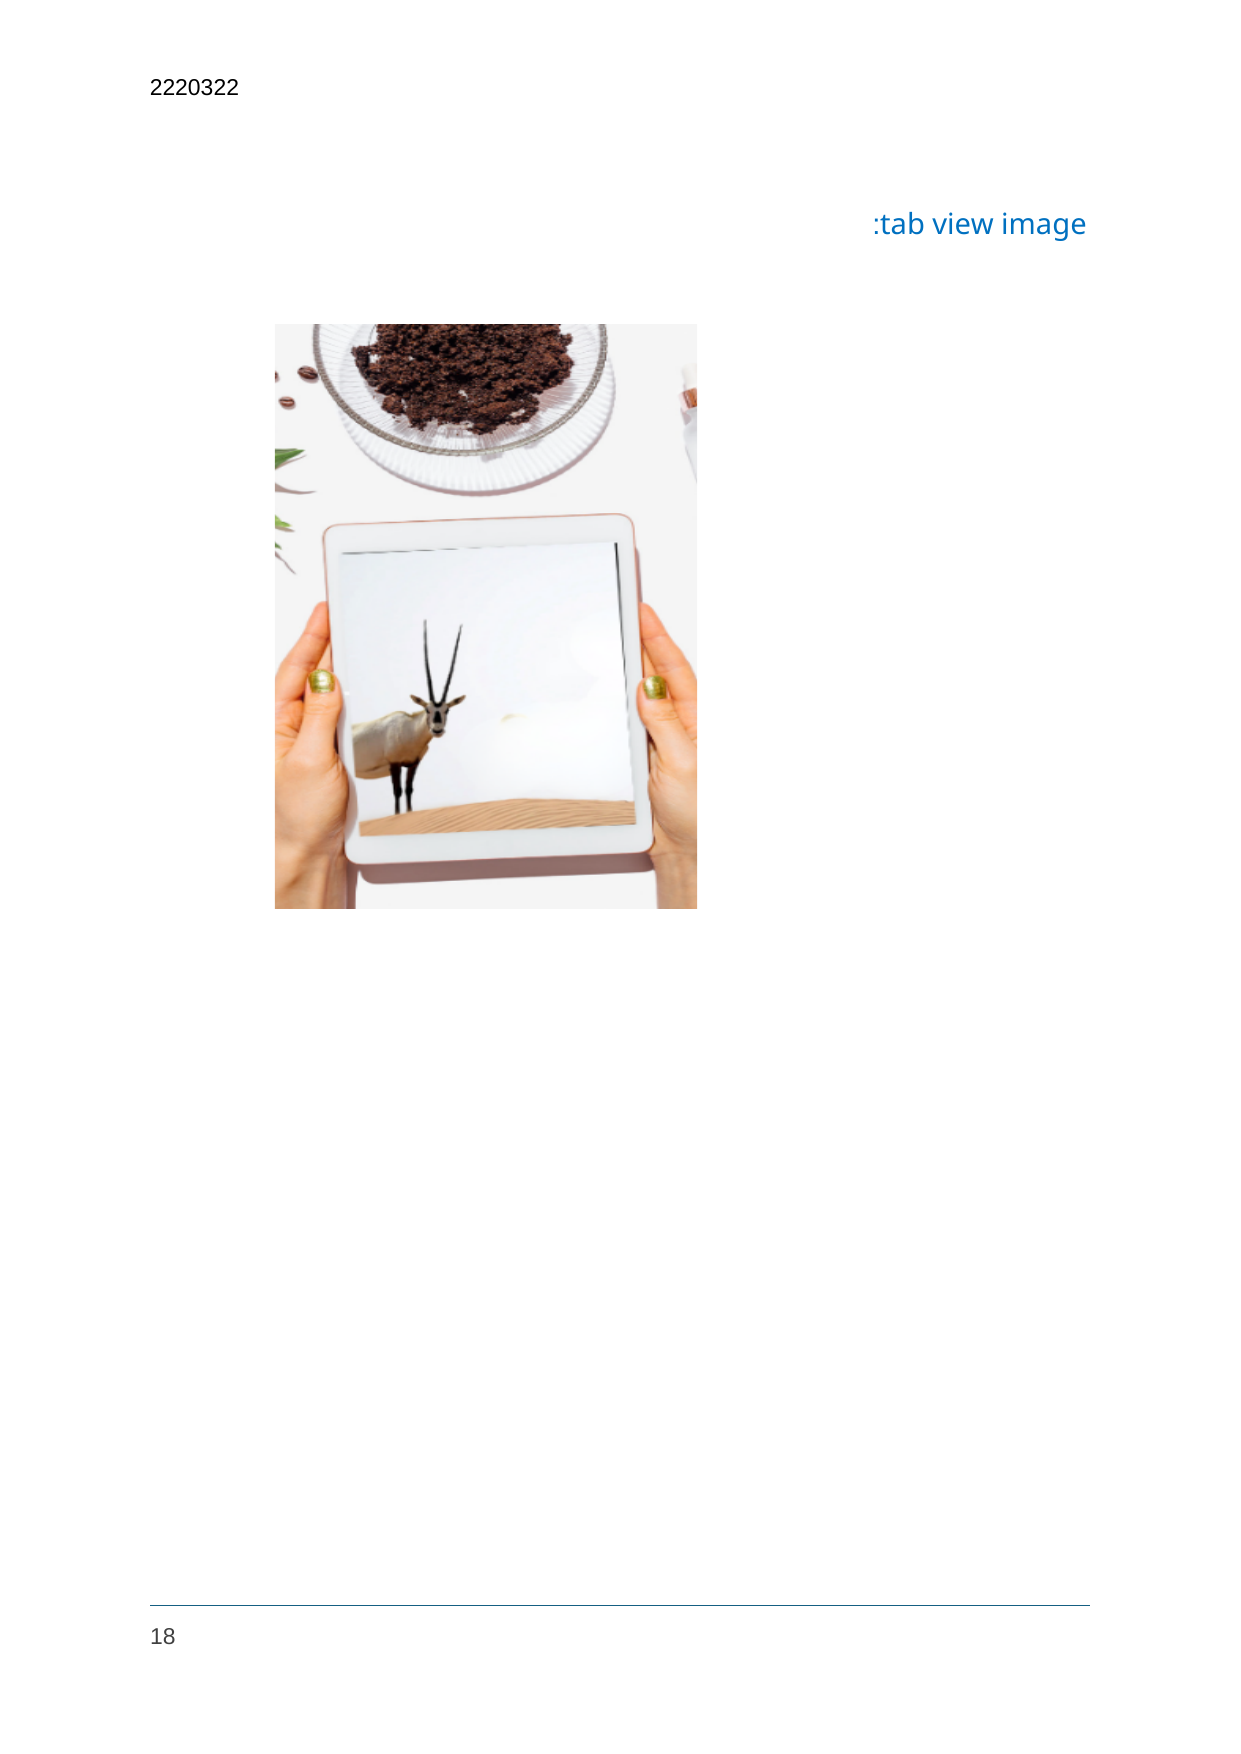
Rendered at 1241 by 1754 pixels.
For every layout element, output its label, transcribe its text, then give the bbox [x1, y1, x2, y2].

text tab view image: ‏ [150, 203, 1090, 274]
picture [274, 324, 698, 909]
